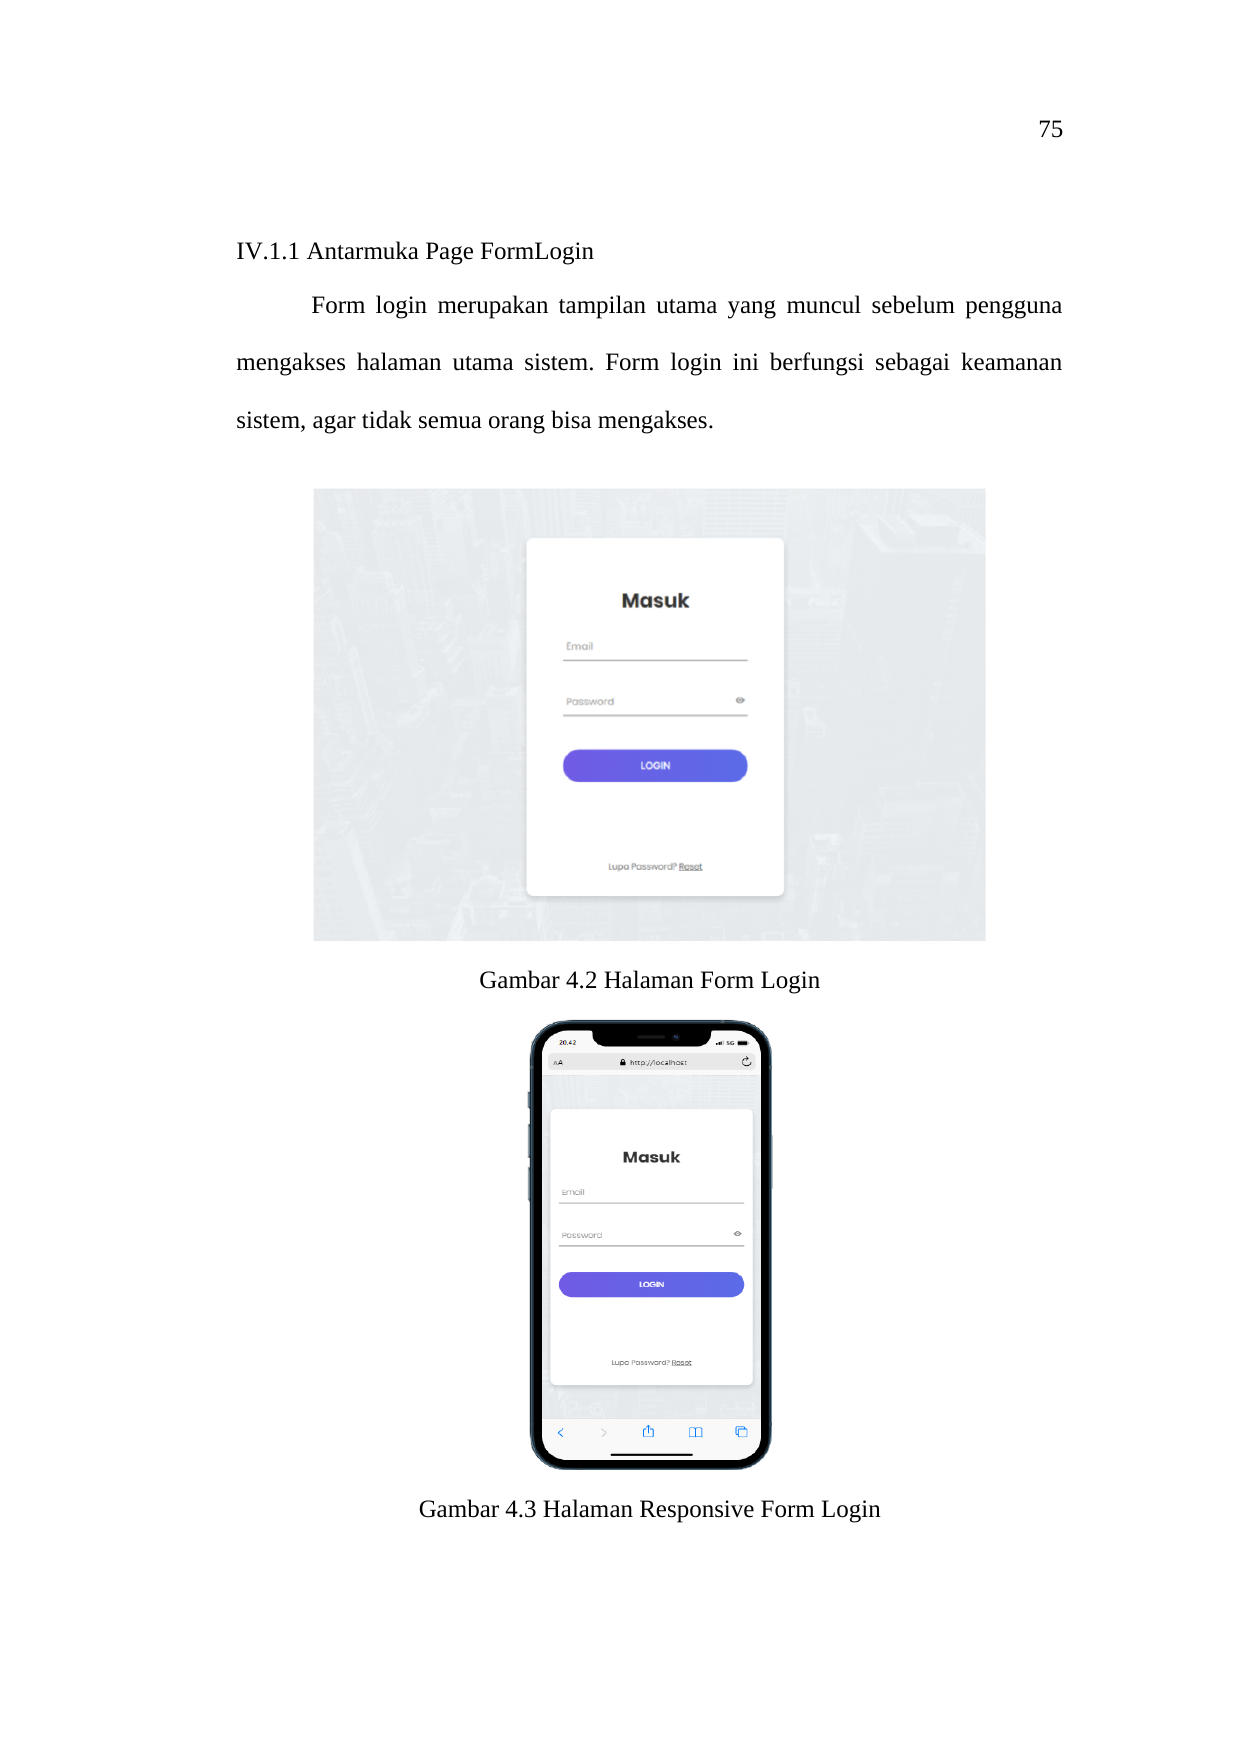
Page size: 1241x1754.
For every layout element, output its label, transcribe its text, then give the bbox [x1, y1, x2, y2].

text Gambar 4.2 Halaman Form Login [236, 965, 1063, 994]
text Form login merupakan tampilan utama yang muncul sebelum pengguna mengakses halaman utama sistem. Form login ini berfungsi sebagai keamanan sistem, agar tidak semua orang bisa mengakses. [236, 290, 1063, 434]
subtitle Antarmuka Page FormLogin [236, 236, 1063, 265]
picture [313, 487, 986, 941]
picture [527, 1019, 773, 1470]
text Gambar 4.3 Halaman Responsive Form Login [236, 1494, 1063, 1523]
